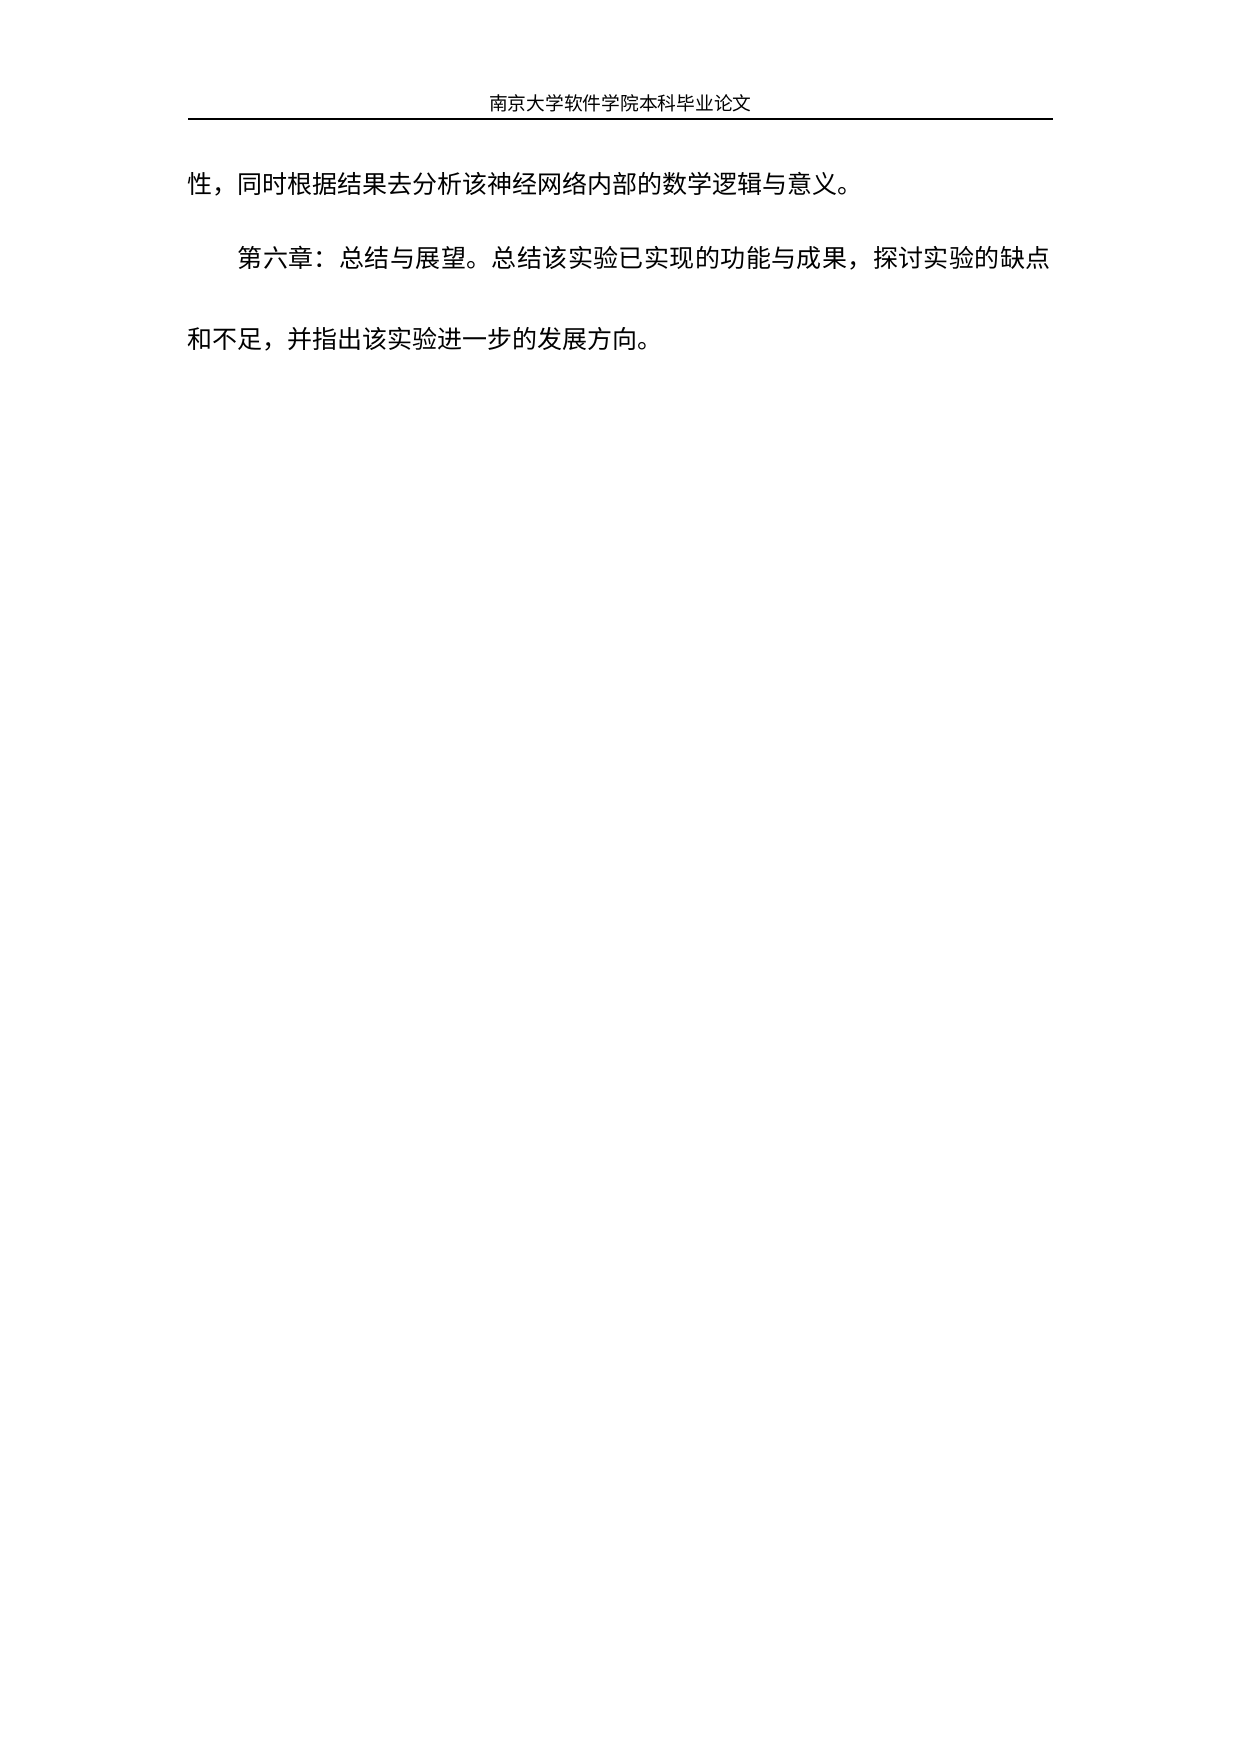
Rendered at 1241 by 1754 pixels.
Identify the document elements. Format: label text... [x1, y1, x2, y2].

text 第六章：总结与展望。总结该实验已实现的功能与成果，探讨实验的缺点和不足，并指出该实验进一步的发展方向。 [187, 224, 1053, 370]
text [187, 150, 1053, 215]
